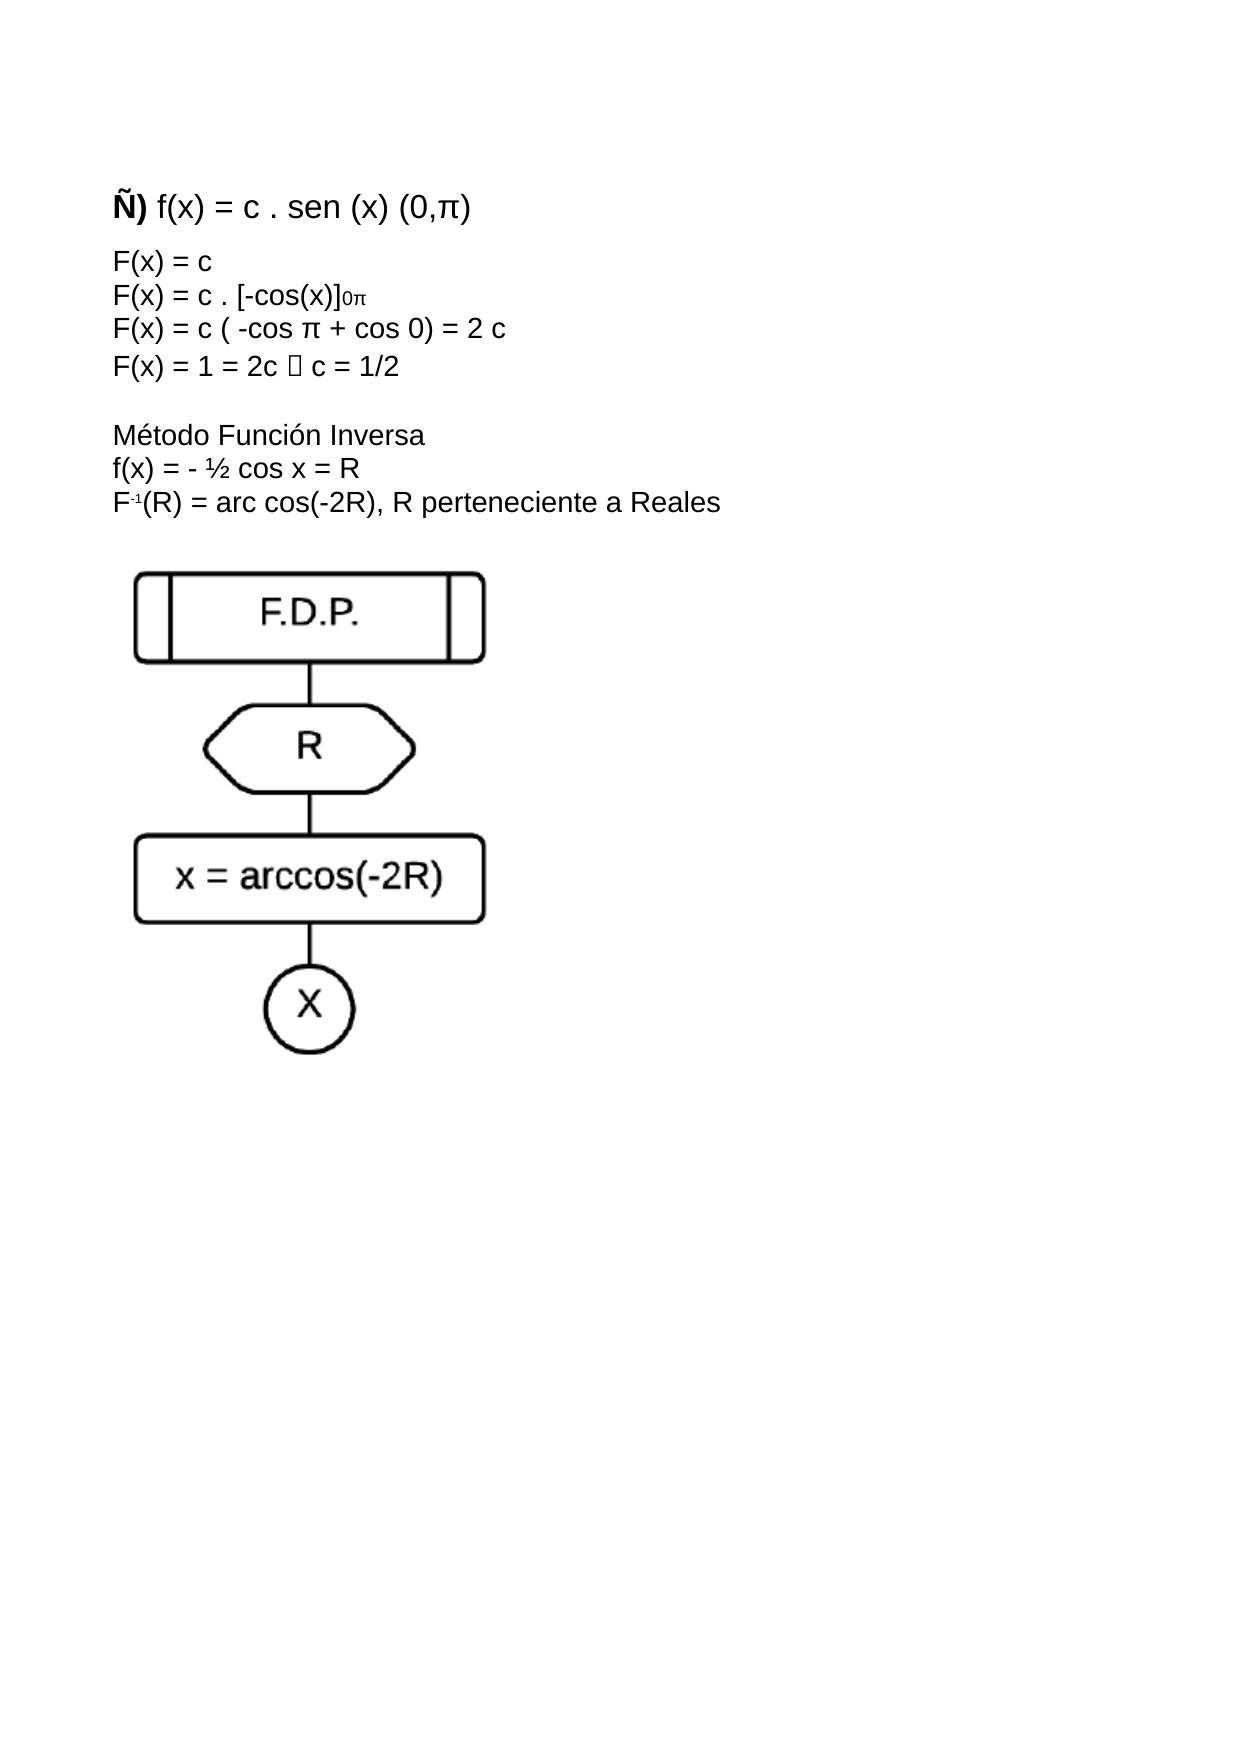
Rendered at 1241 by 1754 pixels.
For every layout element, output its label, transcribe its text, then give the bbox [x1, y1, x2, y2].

text F(x) = c ( -cos π + cos 0) = 2 c [112, 311, 1128, 345]
text Método Función Inversa [112, 418, 1128, 452]
text F(x) = c [112, 244, 1128, 278]
subtitle Ñ) f(x) = c . sen (x) (0,π) [112, 187, 1128, 226]
text F(x) = c . [-cos(x)]0π [112, 278, 1128, 311]
text F-1(R) = arc cos(-2R), R perteneciente a Reales [112, 485, 1128, 519]
picture [112, 562, 504, 1069]
text F(x) = 1 = 2c  c = 1/2 [112, 345, 1128, 384]
text f(x) = - ½ cos x = R [112, 452, 1128, 485]
